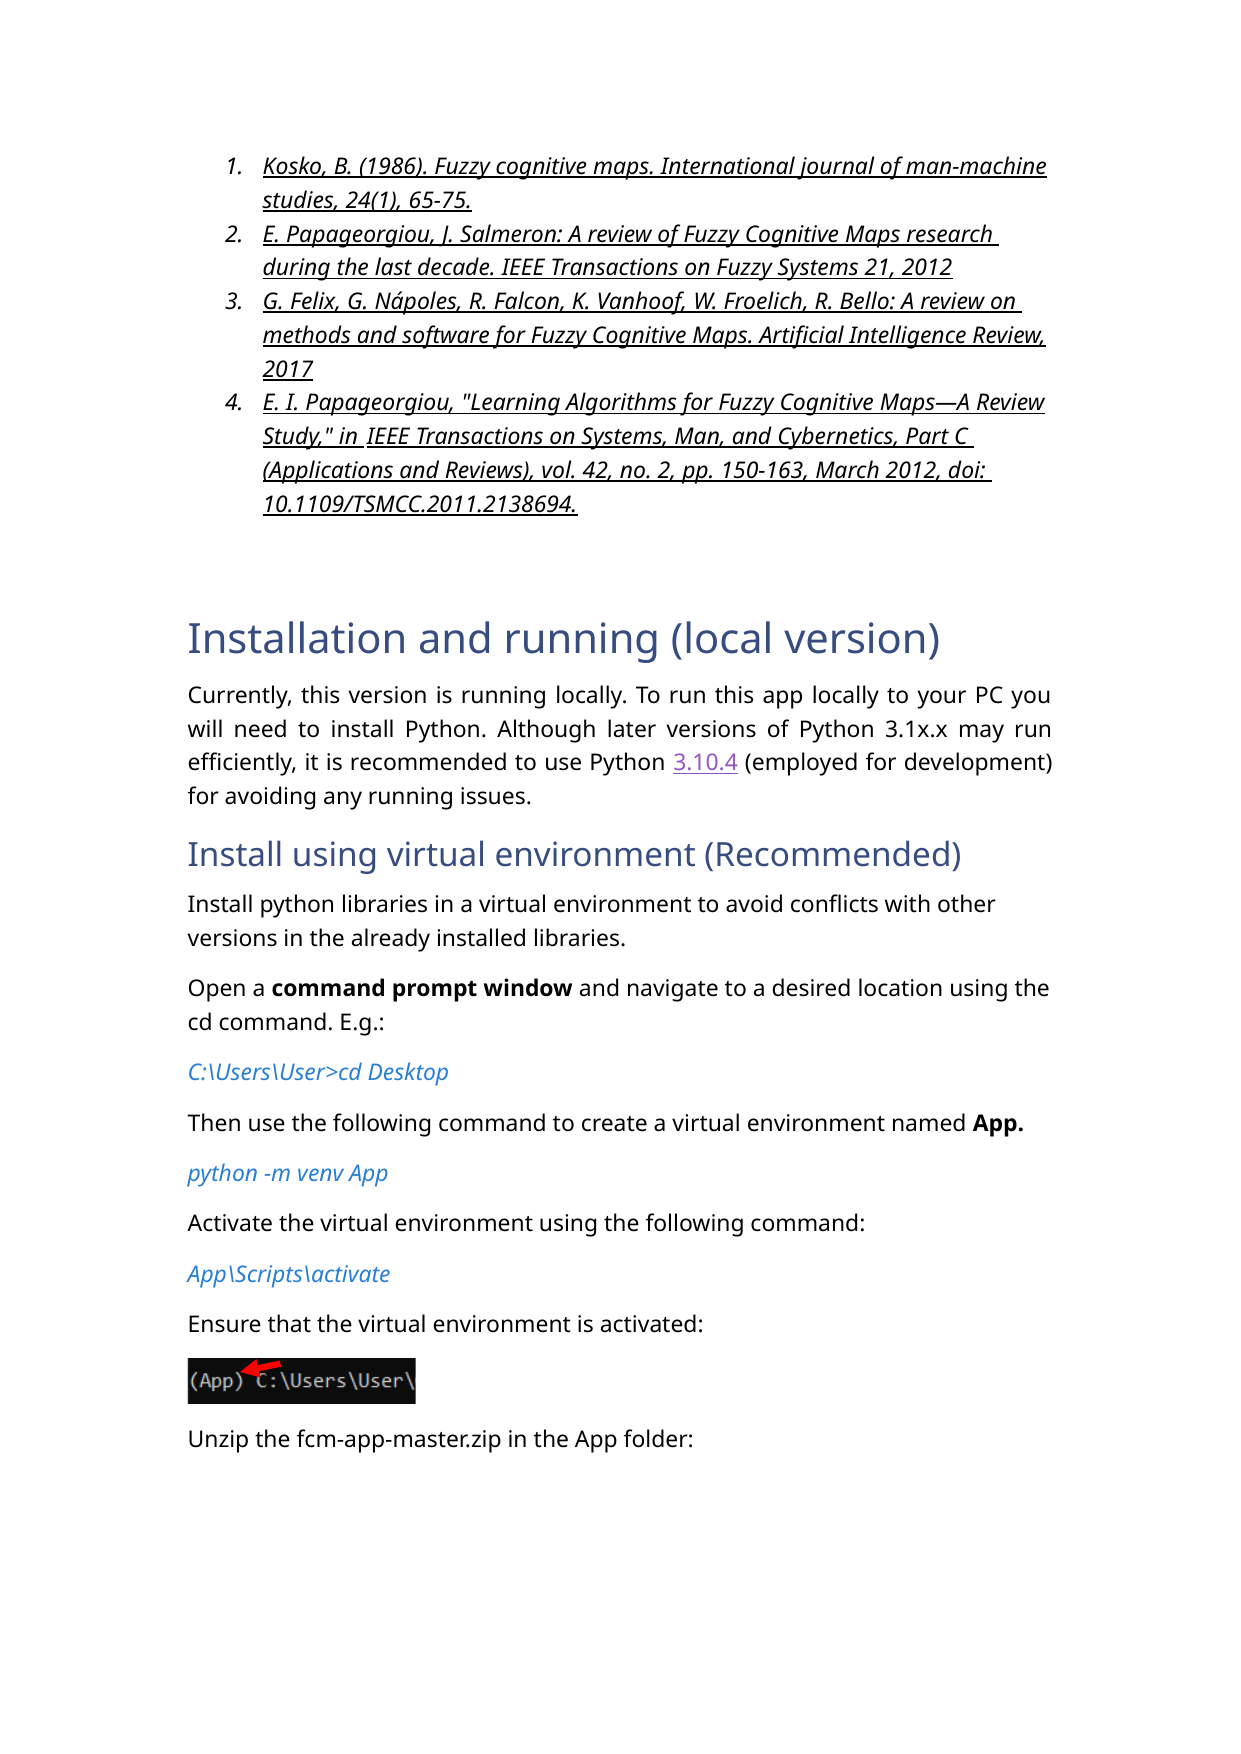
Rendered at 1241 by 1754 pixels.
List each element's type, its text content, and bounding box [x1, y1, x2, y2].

picture [187, 1358, 416, 1404]
list E. Papageorgiou, J. Salmeron: A review of Fuzzy Cognitive Maps research during the last decade. IEEE Transactions on Fuzzy Systems 21, 2012 [225, 217, 1053, 282]
text Install python libraries in a virtual environment to avoid conflicts with other versions in the already installed libraries. [187, 888, 1053, 953]
text python -m venv App [187, 1157, 1053, 1188]
list E. I. Papageorgiou, "Learning Algorithms for Fuzzy Cognitive Maps—A Review Study," in IEEE Transactions on Systems, Man, and Cybernetics, Part C (Applications and Reviews), vol. 42, no. 2, pp. 150-163, March 2012, doi: 10.1109/TSMCC.2011.2138694. [225, 386, 1053, 519]
text Ensure that the virtual environment is activated: [187, 1308, 1053, 1339]
subtitle Install using virtual environment (Recommended) [187, 830, 1053, 876]
text App\Scripts\activate [187, 1258, 1053, 1289]
text Activate the virtual environment using the following command: [187, 1207, 1053, 1238]
text Unzip the fcm-app-master.zip in the App folder: [187, 1423, 1053, 1454]
text C:\Users\User>cd Desktop [187, 1056, 1053, 1087]
list G. Felix, G. Nápoles, R. Falcon, K. Vanhoof, W. Froelich, R. Bello: A review on methods and software for Fuzzy Cognitive Maps. Artificial Intelligence Review, 2017 [225, 285, 1053, 384]
subtitle Installation and running (local version) [187, 609, 1053, 666]
text Currently, this version is running locally. To run this app locally to your PC you will need to install Python. Although later versions of Python 3.1x.x may run efficiently, it is recommended to use Python 3.10.4 (employed for development) for avoiding any running issues. [187, 679, 1053, 811]
text Then use the following command to create a virtual environment named App. [187, 1106, 1053, 1138]
text Open a command prompt window and navigate to a desired location using the cd command. E.g.: [187, 972, 1053, 1037]
list Kosko, B. (1986). Fuzzy cognitive maps. International journal of man-machine studies, 24(1), 65-75. [225, 150, 1053, 215]
